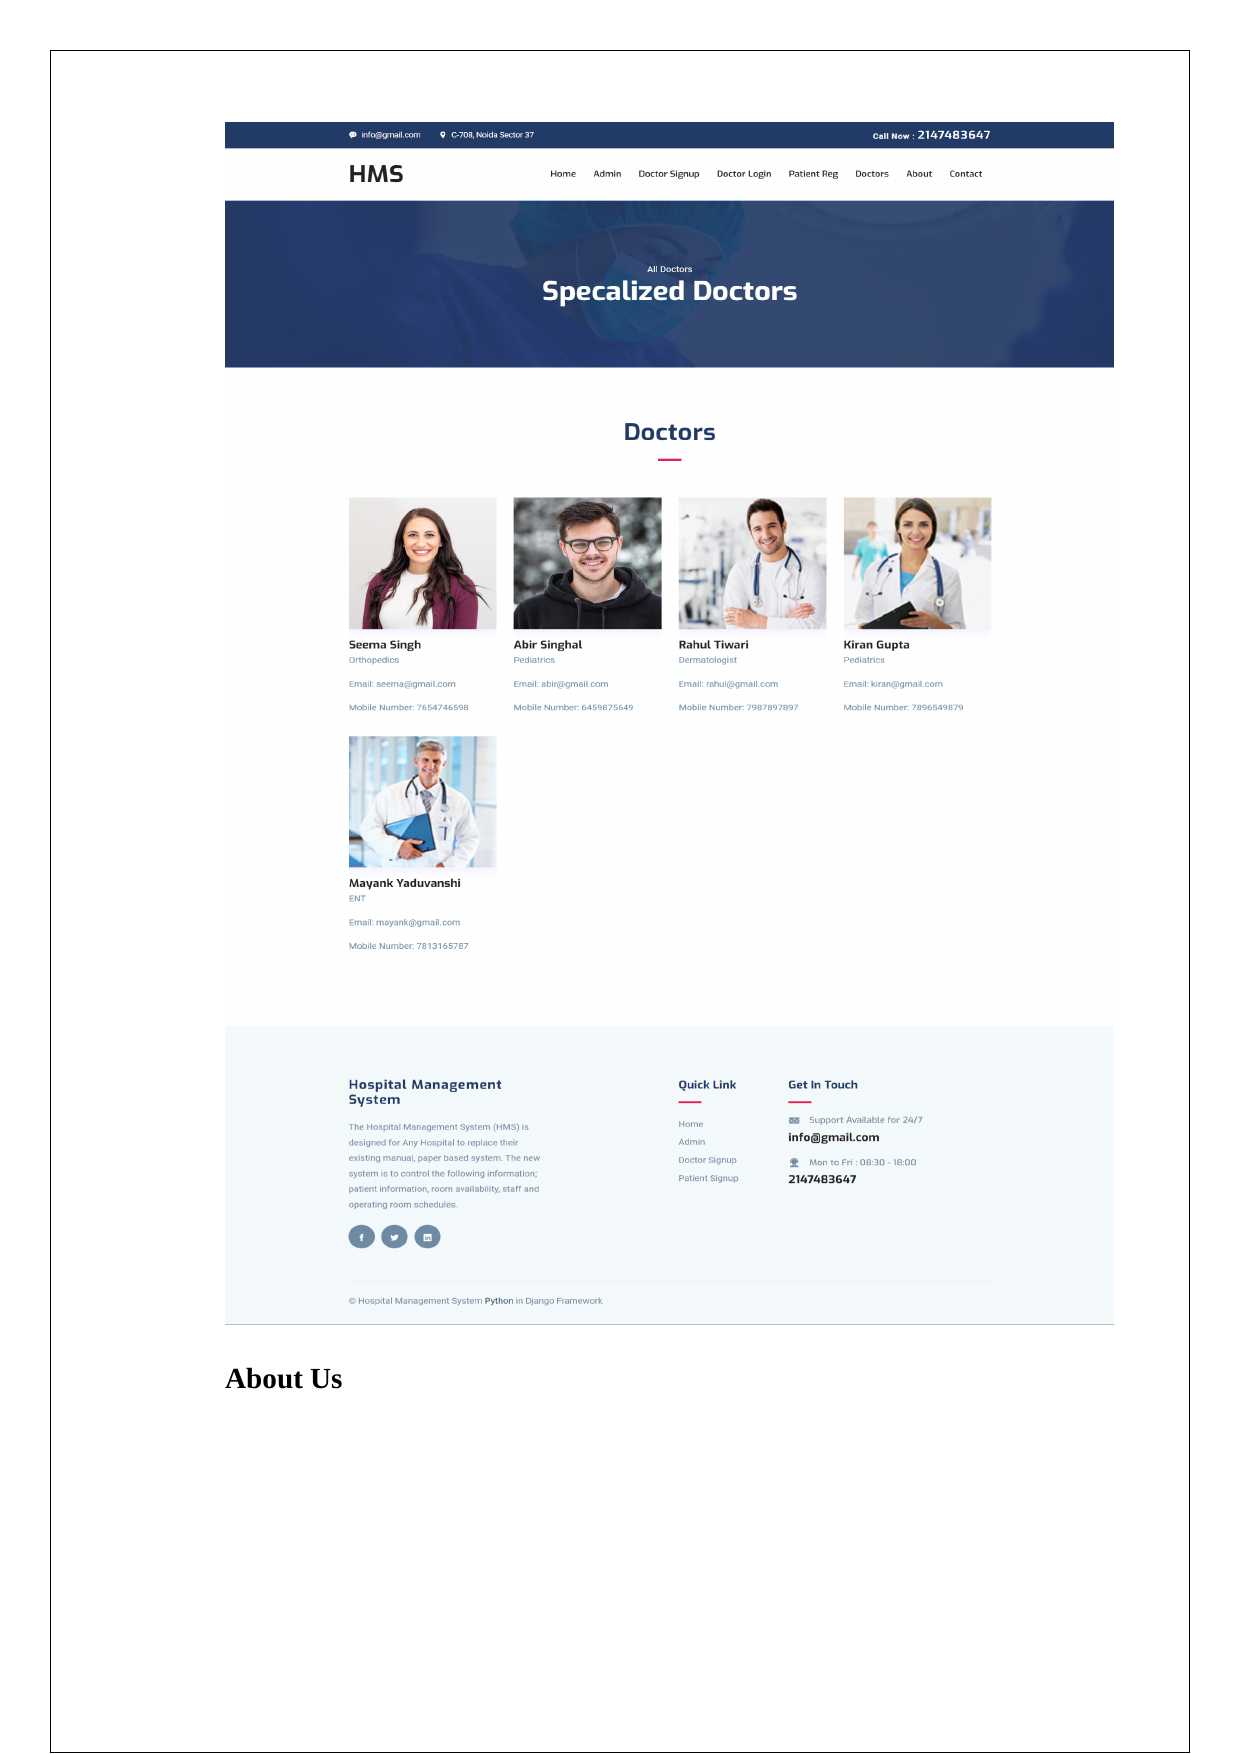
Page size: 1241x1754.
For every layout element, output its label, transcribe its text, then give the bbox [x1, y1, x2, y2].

picture [225, 122, 1114, 1326]
text About Us [225, 1361, 1090, 1395]
